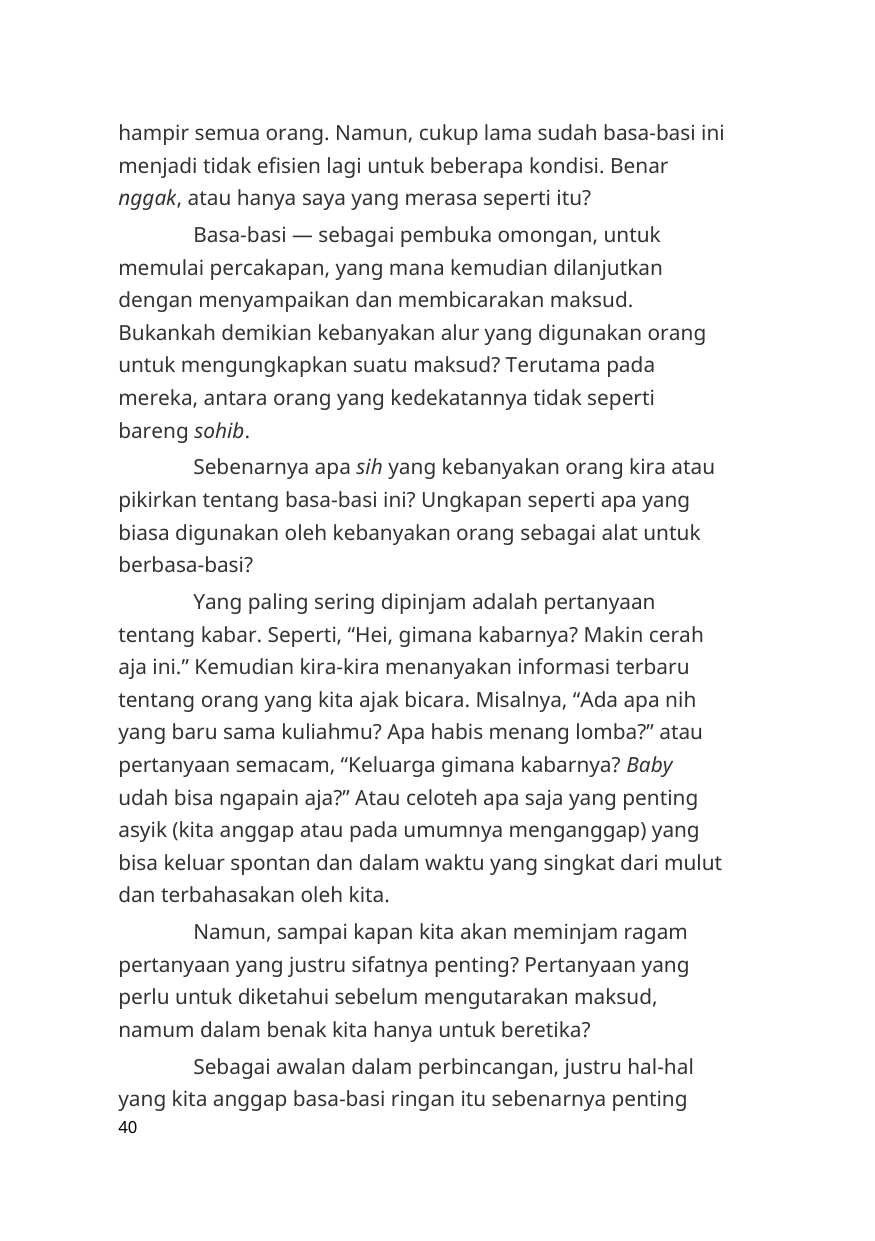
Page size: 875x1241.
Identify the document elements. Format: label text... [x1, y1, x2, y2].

text Sebenarnya apa sih yang kebanyakan orang kira atau pikirkan tentang basa-basi ini? Ungkapan seperti apa yang biasa digunakan oleh kebanyakan orang sebagai alat untuk berbasa-basi? [118, 452, 726, 579]
text Namun, sampai kapan kita akan meminjam ragam pertanyaan yang justru sifatnya penting? Pertanyaan yang perlu untuk diketahui sebelum mengutarakan maksud, namum dalam benak kita hanya untuk beretika? [118, 917, 726, 1043]
text Basa-basi — sebagai pembuka omongan, untuk memulai percakapan, yang mana kemudian dilanjutkan dengan menyampaikan dan membicarakan maksud. Bukankah demikian kebanyakan alur yang digunakan orang untuk mengungkapkan suatu maksud? Terutama pada mereka, antara orang yang kedekatannya tidak seperti bareng sohib. [118, 220, 726, 444]
text Yang paling sering dipinjam adalah pertanyaan tentang kabar. Seperti, “Hei, gimana kabarnya? Makin cerah aja ini.” Kemudian kira-kira menanyakan informasi terbaru tentang orang yang kita ajak bicara. Misalnya, “Ada apa nih yang baru sama kuliahmu? Apa habis menang lomba?” atau pertanyaan semacam, “Keluarga gimana kabarnya? Baby udah bisa ngapain aja?” Atau celoteh apa saja yang penting asyik (kita anggap atau pada umumnya menganggap) yang bisa keluar spontan dan dalam waktu yang singkat dari mulut dan terbahasakan oleh kita. [118, 587, 726, 909]
